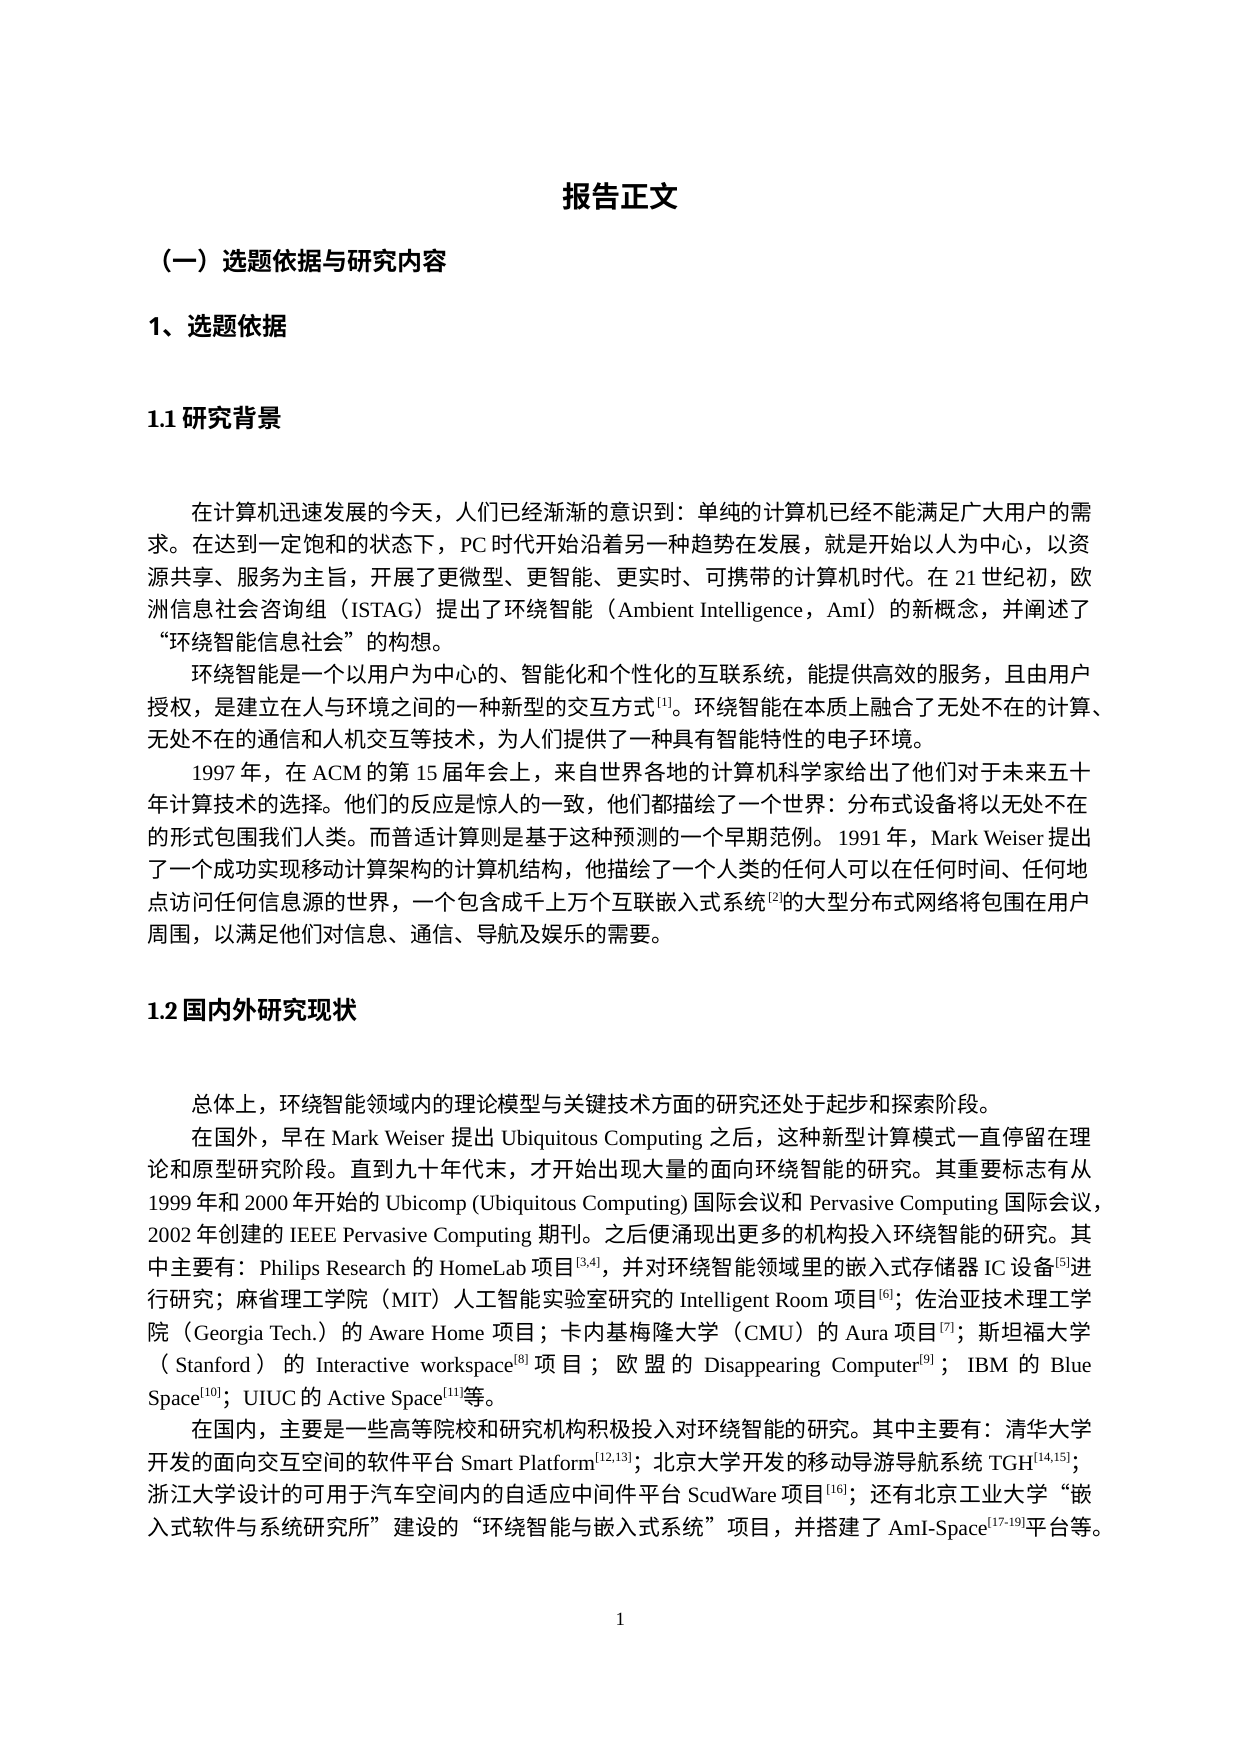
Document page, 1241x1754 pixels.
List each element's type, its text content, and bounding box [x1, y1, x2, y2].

text （一）选题依据与研究内容 [148, 227, 1092, 292]
text 报告正文 [148, 162, 1092, 227]
text 环绕智能是一个以用户为中心的、智能化和个性化的互联系统，能提供高效的服务，且由用户授权，是建立在人与环境之间的一种新型的交互方式[1]。环绕智能在本质上融合了无处不在的计算、无处不在的通信和人机交互等技术，为人们提供了一种具有智能特性的电子环境。 [148, 657, 1092, 754]
text 在国内，主要是一些高等院校和研究机构积极投入对环绕智能的研究。其中主要有：清华大学开发的面向交互空间的软件平台Smart Platform[12,13]；北京大学开发的移动导游导航系统TGH[14,15]；浙江大学设计的可用于汽车空间内的自适应中间件平台ScudWare项目[16]；还有北京工业大学“嵌入式软件与系统研究所”建设的“环绕智能与嵌入式系统”项目，并搭建了AmI-Space[17-19]平台等。 [148, 1412, 1092, 1574]
text 总体上，环绕智能领域内的理论模型与关键技术方面的研究还处于起步和探索阶段。 [148, 1087, 1092, 1119]
text 1997年，在ACM的第15届年会上，来自世界各地的计算机科学家给出了他们对于未来五十年计算技术的选择。他们的反应是惊人的一致，他们都描绘了一个世界：分布式设备将以无处不在的形式包围我们人类。而普适计算则是基于这种预测的一个早期范例。1991年，Mark Weiser提出了一个成功实现移动计算架构的计算机结构，他描绘了一个人类的任何人可以在任何时间、任何地点访问任何信息源的世界，一个包含成千上万个互联嵌入式系统[2]的大型分布式网络将包围在用户周围，以满足他们对信息、通信、导航及娱乐的需要。 [148, 754, 1092, 949]
subtitle 1.1 研究背景 [148, 384, 1092, 449]
text 在国外，早在Mark Weiser 提出Ubiquitous Computing 之后，这种新型计算模式一直停留在理论和原型研究阶段。直到九十年代末，才开始出现大量的面向环绕智能的研究。其重要标志有从1999年和2000年开始的Ubicomp (Ubiquitous Computing) 国际会议和 Pervasive Computing 国际会议，2002年创建的IEEE Pervasive Computing 期刊。之后便涌现出更多的机构投入环绕智能的研究。其中主要有：Philips Research 的HomeLab项目[3,4]，并对环绕智能领域里的嵌入式存储器IC设备[5]进行研究；麻省理工学院（MIT）人工智能实验室研究的Intelligent Room 项目[6]；佐治亚技术理工学院（Georgia Tech.）的Aware Home 项目；卡内基梅隆大学（CMU）的Aura项目[7]；斯坦福大学（Stanford）的Interactive workspace[8]项目；欧盟的Disappearing Computer[9]；IBM的Blue Space[10]；UIUC的Active Space[11]等。 [148, 1119, 1092, 1412]
subtitle 1.2国内外研究现状 [148, 976, 1092, 1041]
text 在计算机迅速发展的今天，人们已经渐渐的意识到：单纯的计算机已经不能满足广大用户的需求。在达到一定饱和的状态下，PC时代开始沿着另一种趋势在发展，就是开始以人为中心，以资源共享、服务为主旨，开展了更微型、更智能、更实时、可携带的计算机时代。在21世纪初，欧洲信息社会咨询组（ISTAG）提出了环绕智能（Ambient Intelligence，AmI）的新概念，并阐述了“环绕智能信息社会”的构想。 [148, 494, 1092, 657]
text 1、选题依据 [148, 292, 1092, 357]
